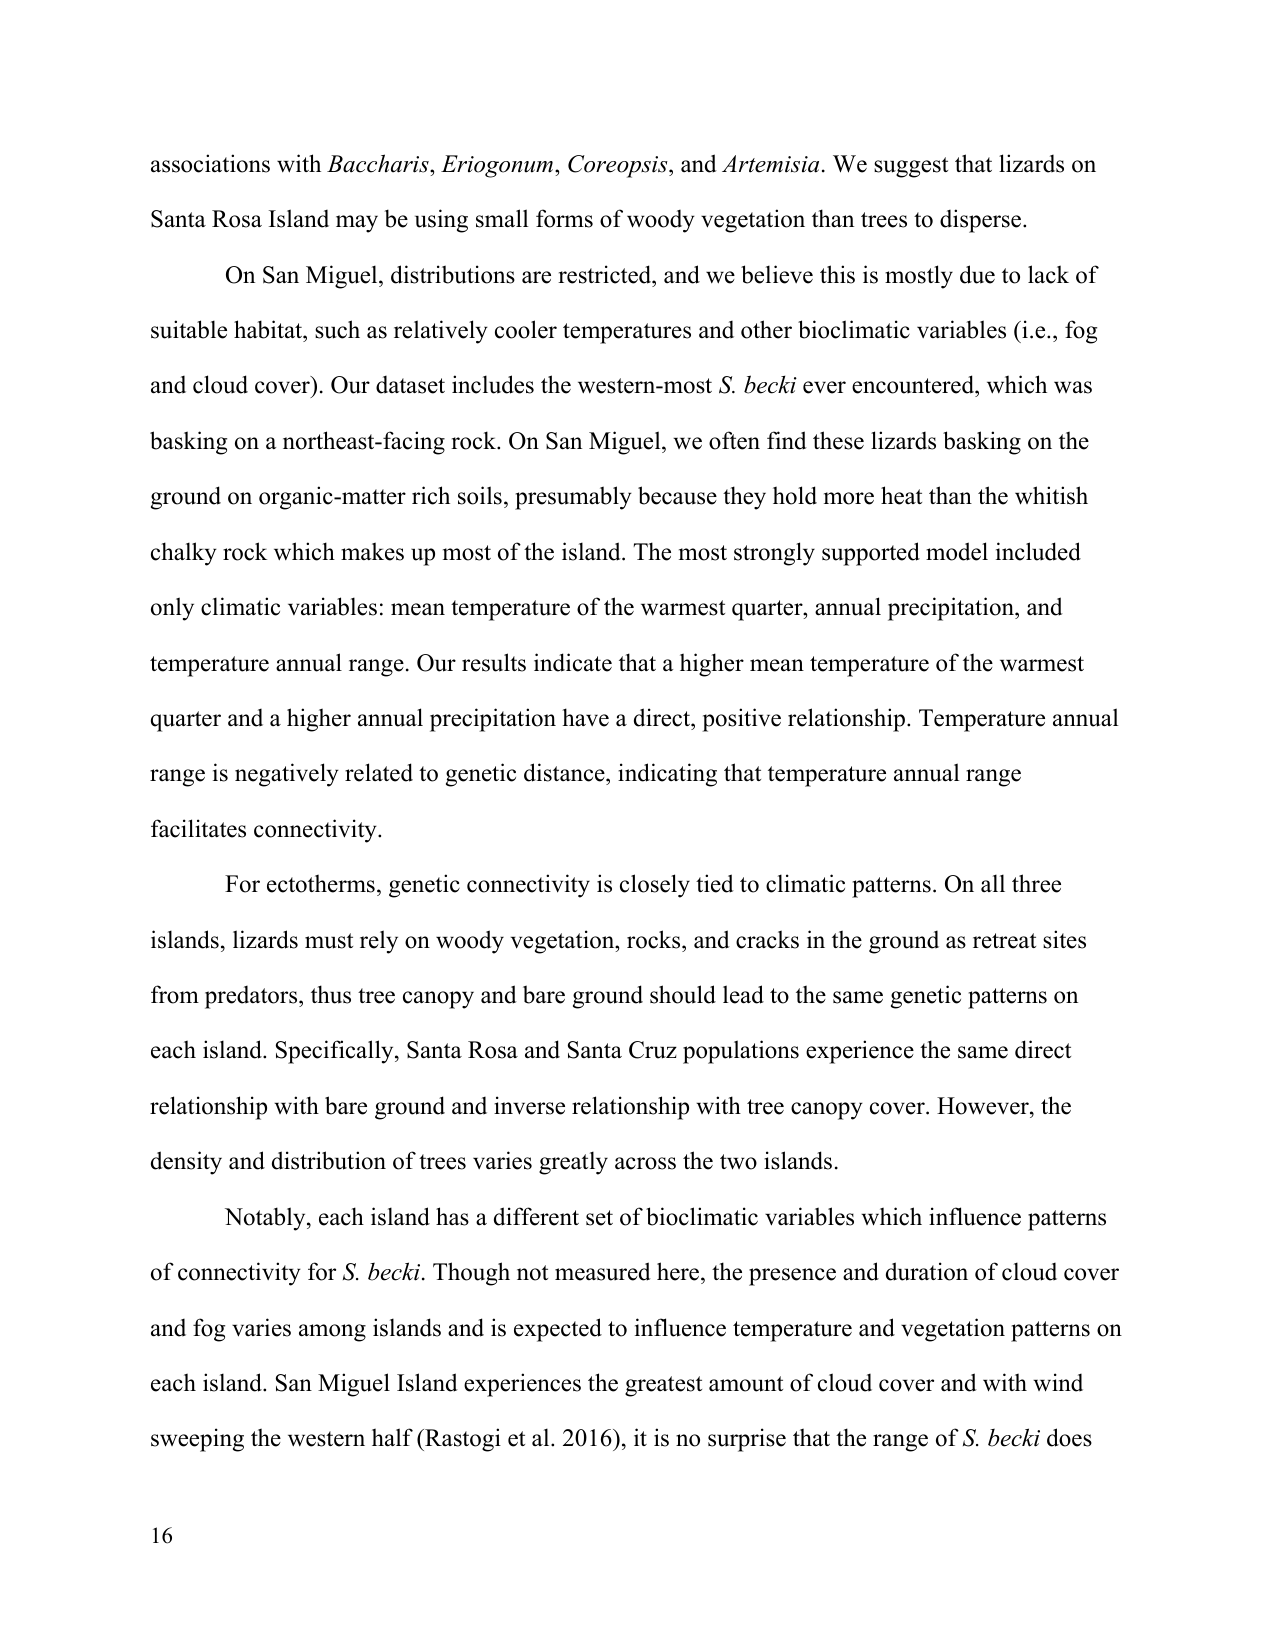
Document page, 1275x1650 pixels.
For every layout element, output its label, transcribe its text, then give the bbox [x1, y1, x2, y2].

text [150, 1203, 1125, 1452]
text On San Miguel, distributions are restricted, and we believe this is mostly due to lack of suitable habitat, such as relatively cooler temperatures and other bioclimatic variables (i.e., fog and cloud cover). Our dataset includes the western-most S. becki ever encountered, which was basking on a northeast-facing rock. On San Miguel, we often find these lizards basking on the ground on organic-matter rich soils, presumably because they hold more heat than the whitish chalky rock which makes up most of the island. The most strongly supported model included only climatic variables: mean temperature of the warmest quarter, annual precipitation, and temperature annual range. Our results indicate that a higher mean temperature of the warmest quarter and a higher annual precipitation have a direct, positive relationship. Temperature annual range is negatively related to genetic distance, indicating that temperature annual range facilitates connectivity. [150, 261, 1125, 843]
text For ectotherms, genetic connectivity is closely tied to climatic patterns. On all three islands, lizards must rely on woody vegetation, rocks, and cracks in the ground as retreat sites from predators, thus tree canopy and bare ground should lead to the same genetic patterns on each island. Specifically, Santa Rosa and Santa Cruz populations experience the same direct relationship with bare ground and inverse relationship with tree canopy cover. However, the density and distribution of trees varies greatly across the two islands. [150, 870, 1125, 1175]
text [150, 150, 1125, 233]
